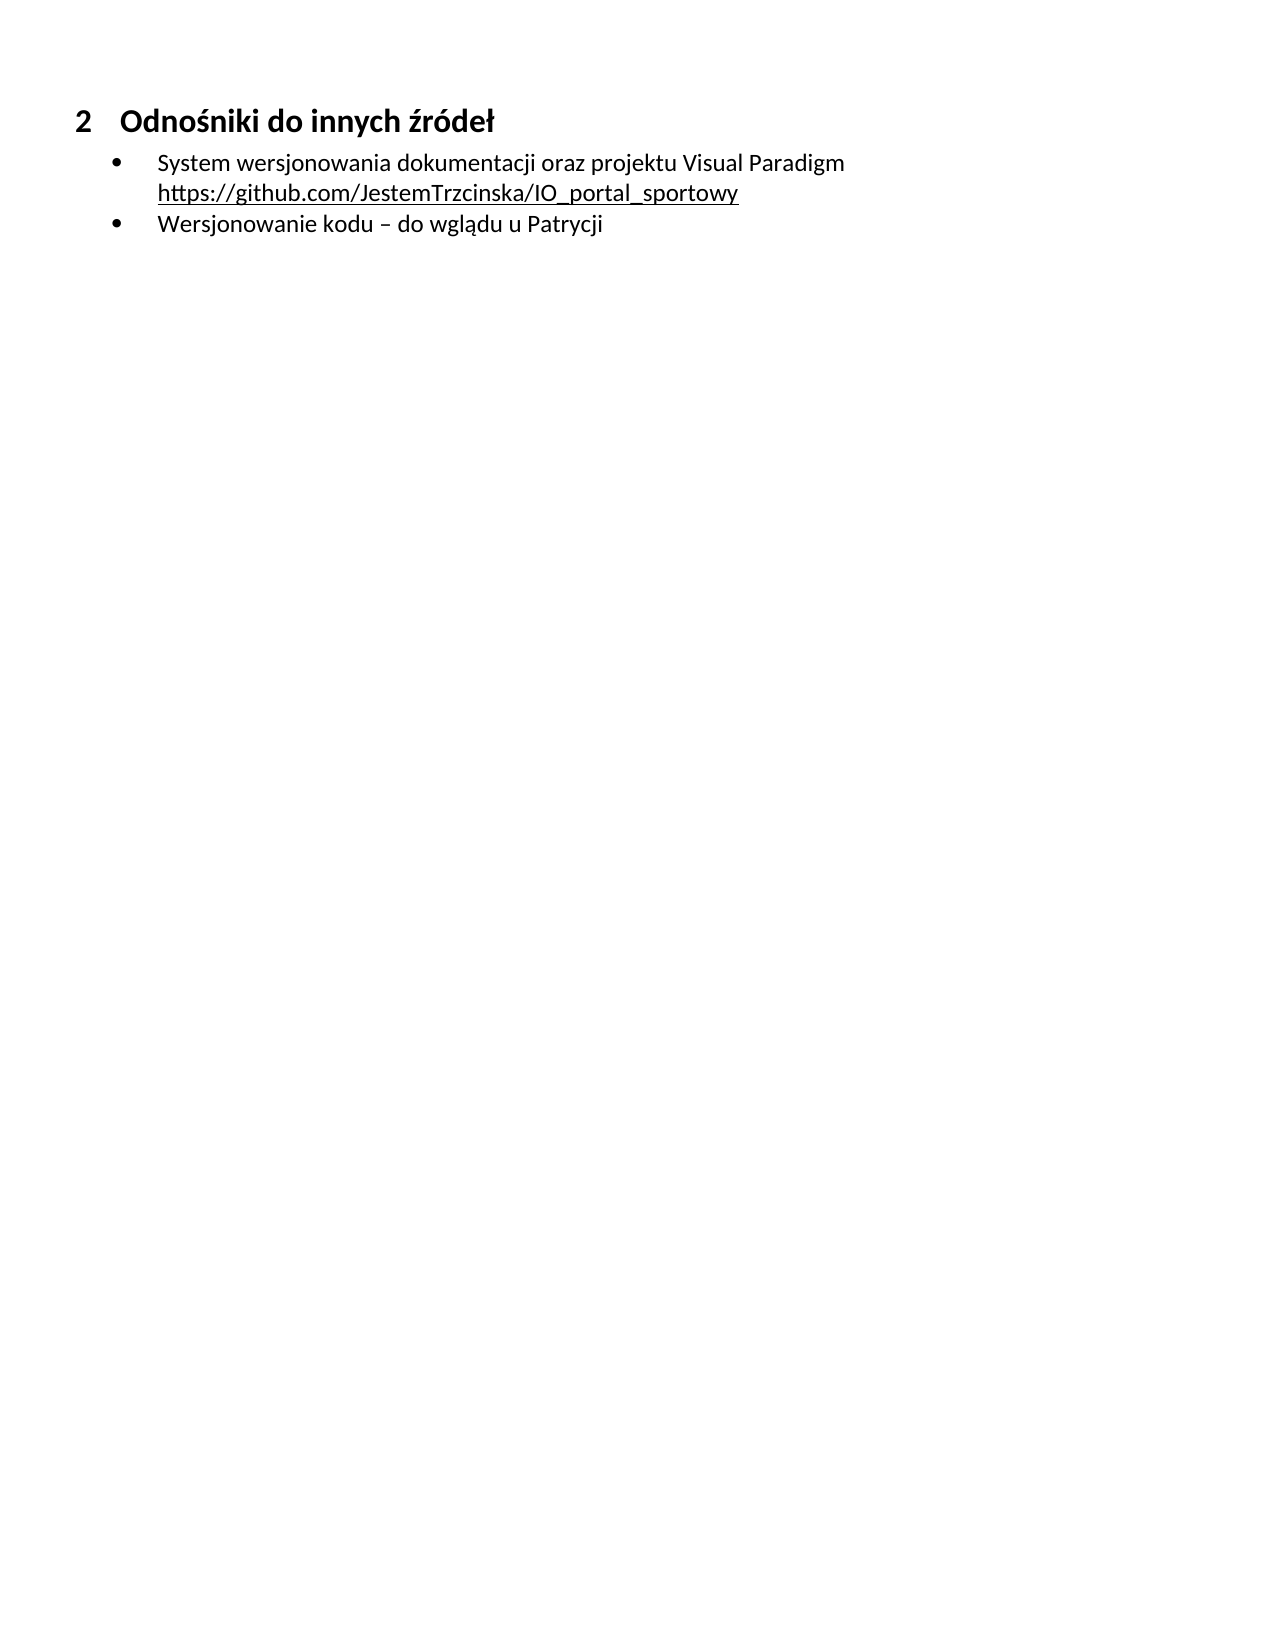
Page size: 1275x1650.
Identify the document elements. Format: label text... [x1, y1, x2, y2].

subtitle Odnośniki do innych źródeł [75, 100, 1200, 141]
list Wersjonowanie kodu – do wglądu u Patrycji [112, 208, 1200, 238]
list System wersjonowania dokumentacji oraz projektu Visual Paradigm https://github.com/JestemTrzcinska/IO_portal_sportowy [112, 147, 1200, 208]
